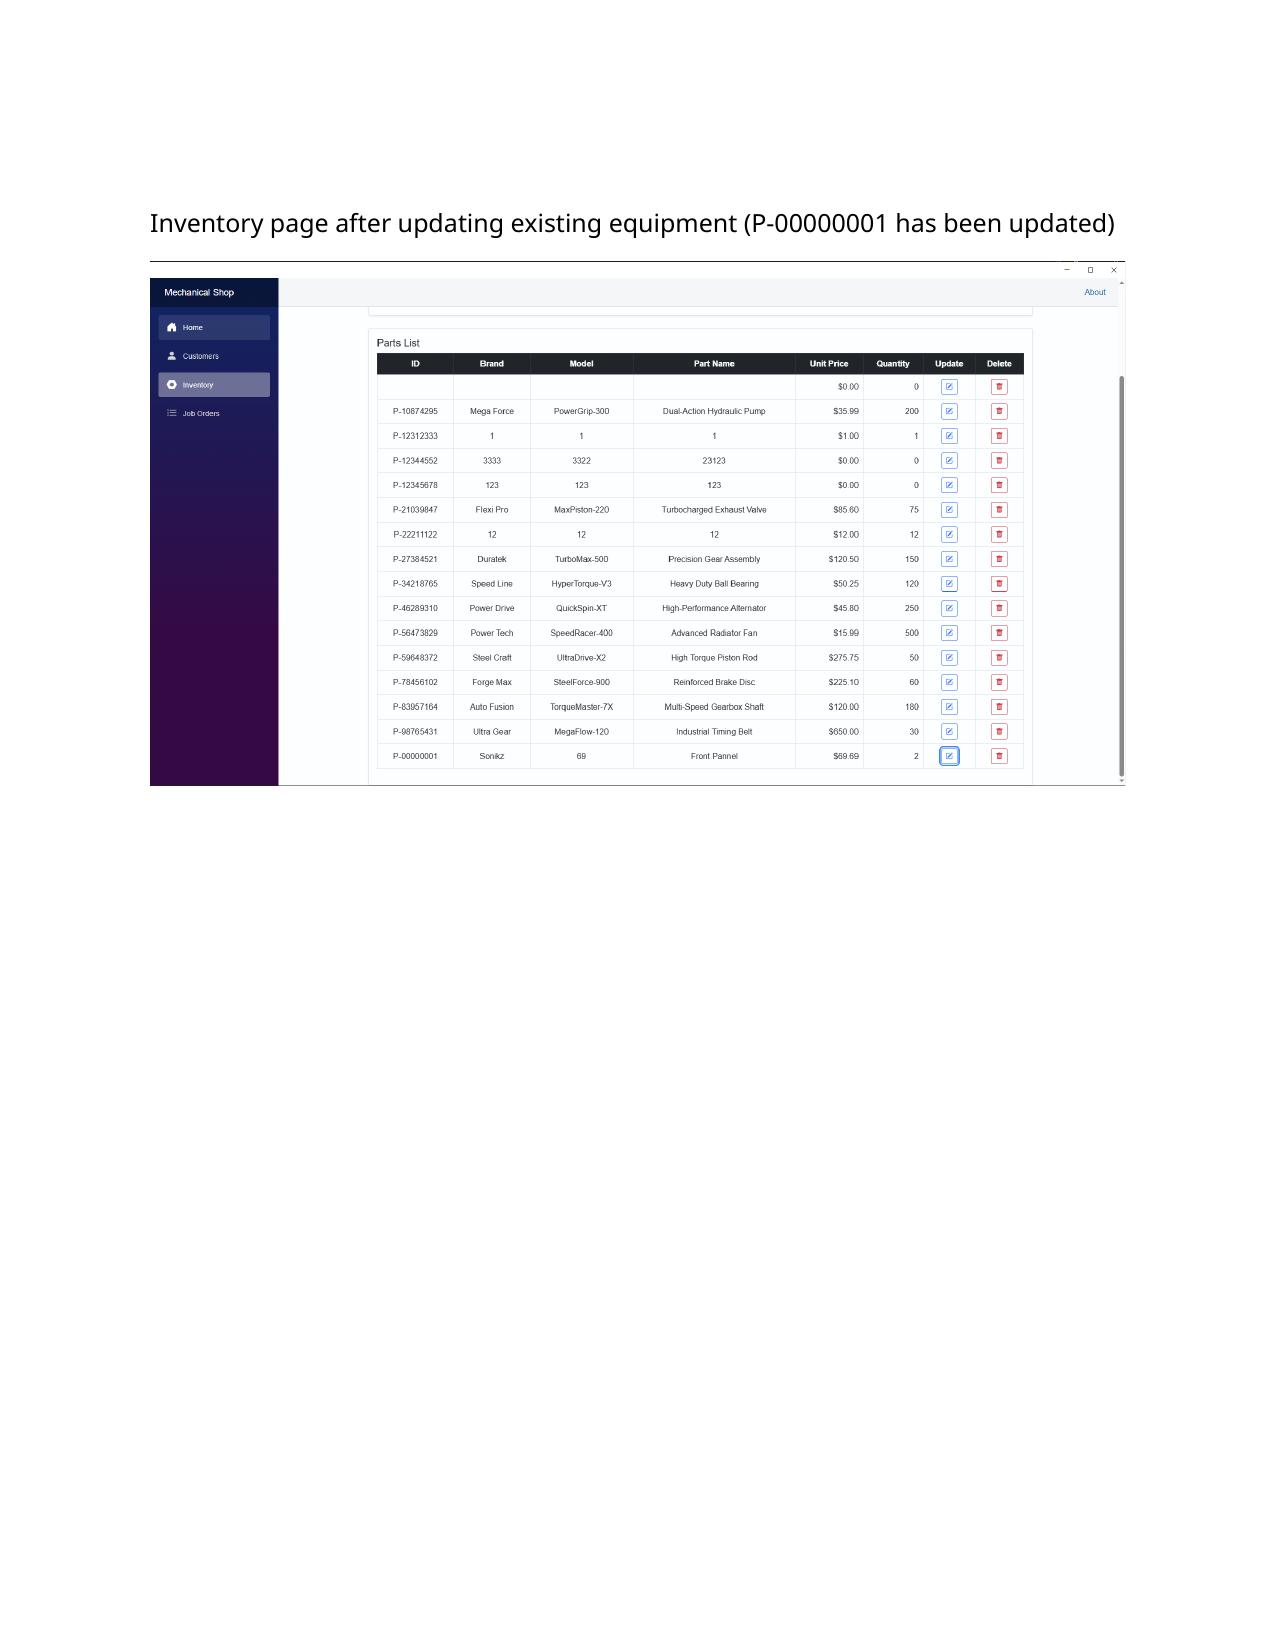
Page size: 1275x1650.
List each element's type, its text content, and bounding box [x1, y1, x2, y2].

picture [150, 261, 1125, 786]
text Inventory page after updating existing equipment (P-00000001 has been updated) [150, 206, 1125, 240]
